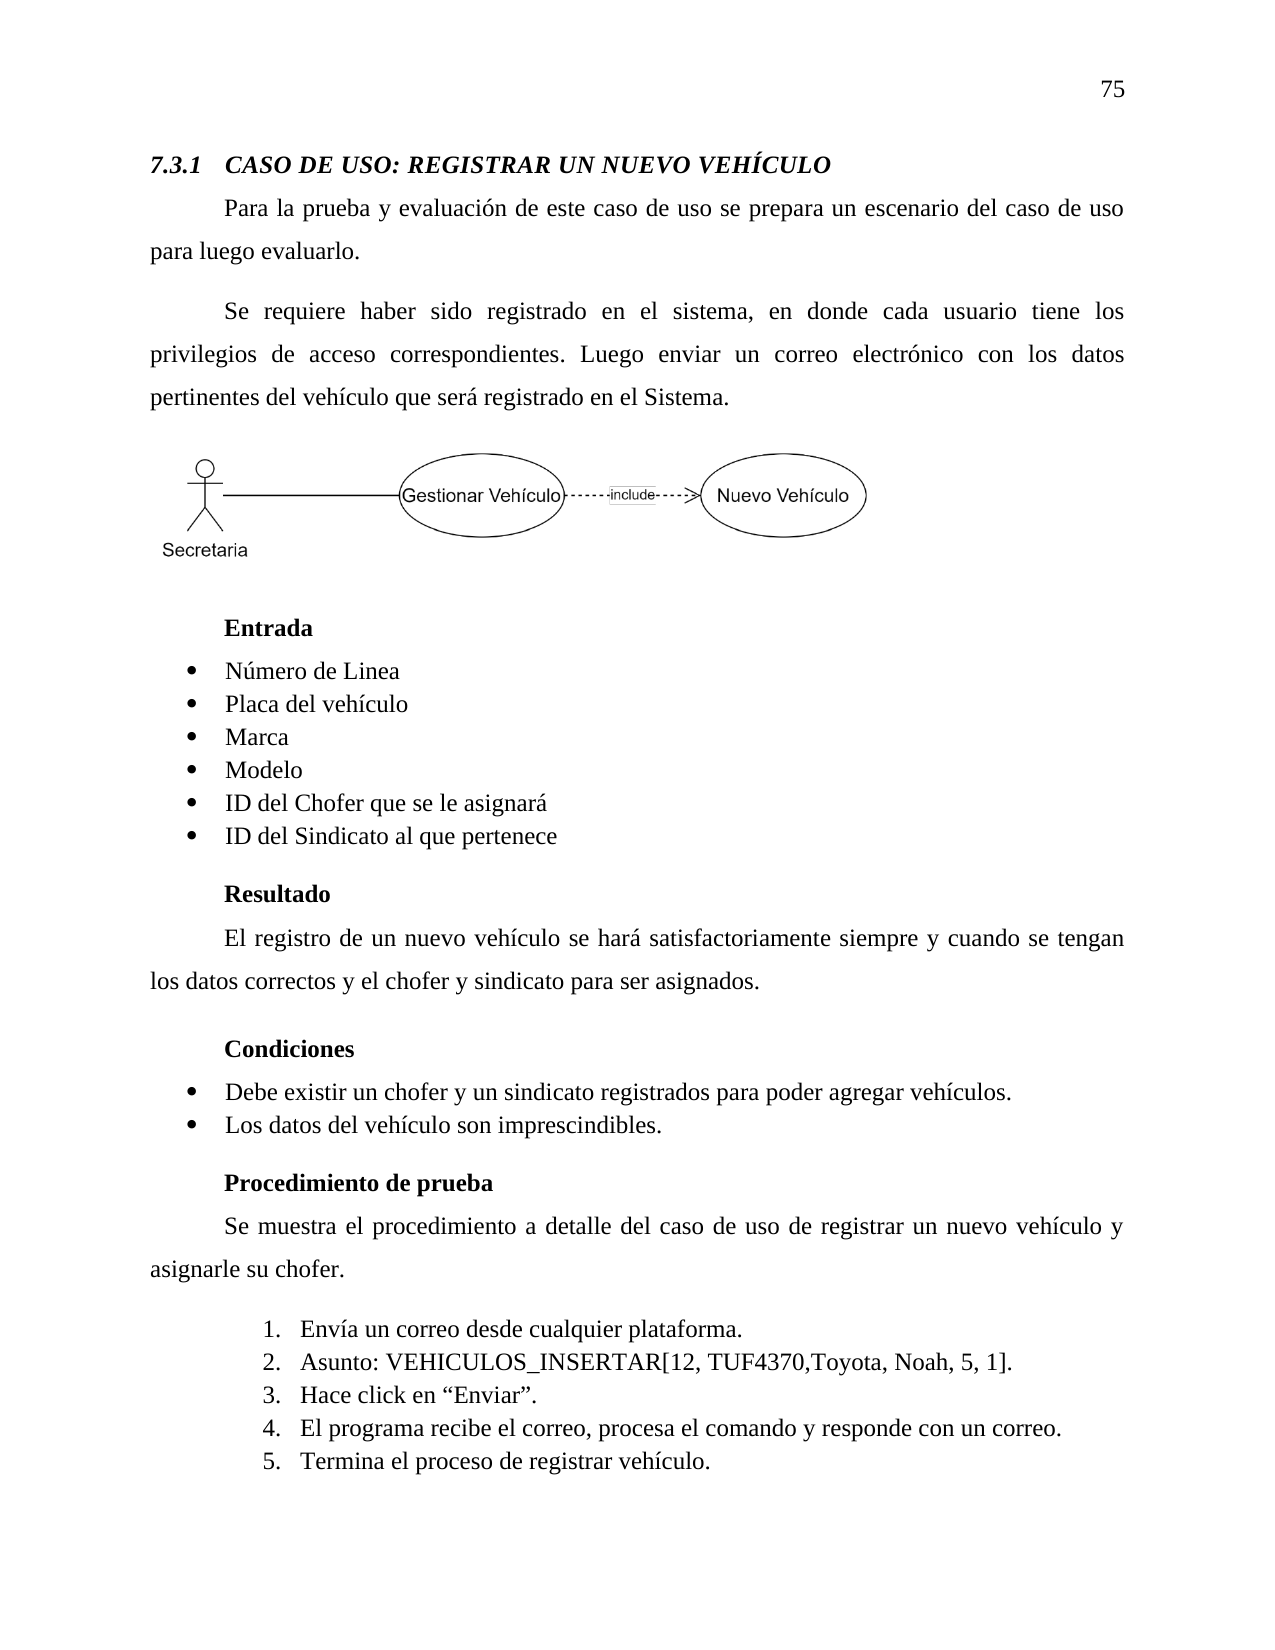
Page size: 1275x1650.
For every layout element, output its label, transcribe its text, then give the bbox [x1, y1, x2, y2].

subtitle Entrada [150, 613, 1125, 642]
list Número de Linea [187, 656, 1125, 685]
text Para la prueba y evaluación de este caso de uso se prepara un escenario del caso de uso para luego evaluarlo. [150, 193, 1125, 265]
list Termina el proceso de registrar vehículo. [262, 1446, 1125, 1475]
list ID del Sindicato al que pertenece [187, 821, 1125, 850]
list Asunto: VEHICULOS_INSERTAR[12, TUF4370,Toyota, Noah, 5, 1]. [262, 1347, 1125, 1376]
list Placa del vehículo [187, 689, 1125, 718]
list El programa recibe el correo, procesa el comando y responde con un correo. [262, 1413, 1125, 1442]
list Modelo [187, 755, 1125, 784]
list Marca [187, 722, 1125, 751]
text El registro de un nuevo vehículo se hará satisfactoriamente siempre y cuando se tengan los datos correctos y el chofer y sindicato para ser asignados. [150, 923, 1125, 994]
list Debe existir un chofer y un sindicato registrados para poder agregar vehículos. [187, 1077, 1125, 1106]
picture [150, 442, 878, 574]
subtitle CASO DE USO: REGISTRAR UN NUEVO VEHÍCULO [150, 150, 1125, 179]
list Los datos del vehículo son imprescindibles. [187, 1110, 1125, 1139]
text Se requiere haber sido registrado en el sistema, en donde cada usuario tiene los privilegios de acceso correspondientes. Luego enviar un correo electrónico con los datos pertinentes del vehículo que será registrado en el Sistema. [150, 296, 1125, 411]
subtitle Condiciones [150, 1034, 1125, 1063]
subtitle Resultado [150, 879, 1125, 908]
subtitle Procedimiento de prueba [150, 1168, 1125, 1197]
list Hace click en “Enviar”. [262, 1380, 1125, 1409]
list Envía un correo desde cualquier plataforma. [262, 1314, 1125, 1343]
list ID del Chofer que se le asignará [187, 788, 1125, 817]
text Se muestra el procedimiento a detalle del caso de uso de registrar un nuevo vehículo y asignarle su chofer. [150, 1211, 1125, 1283]
